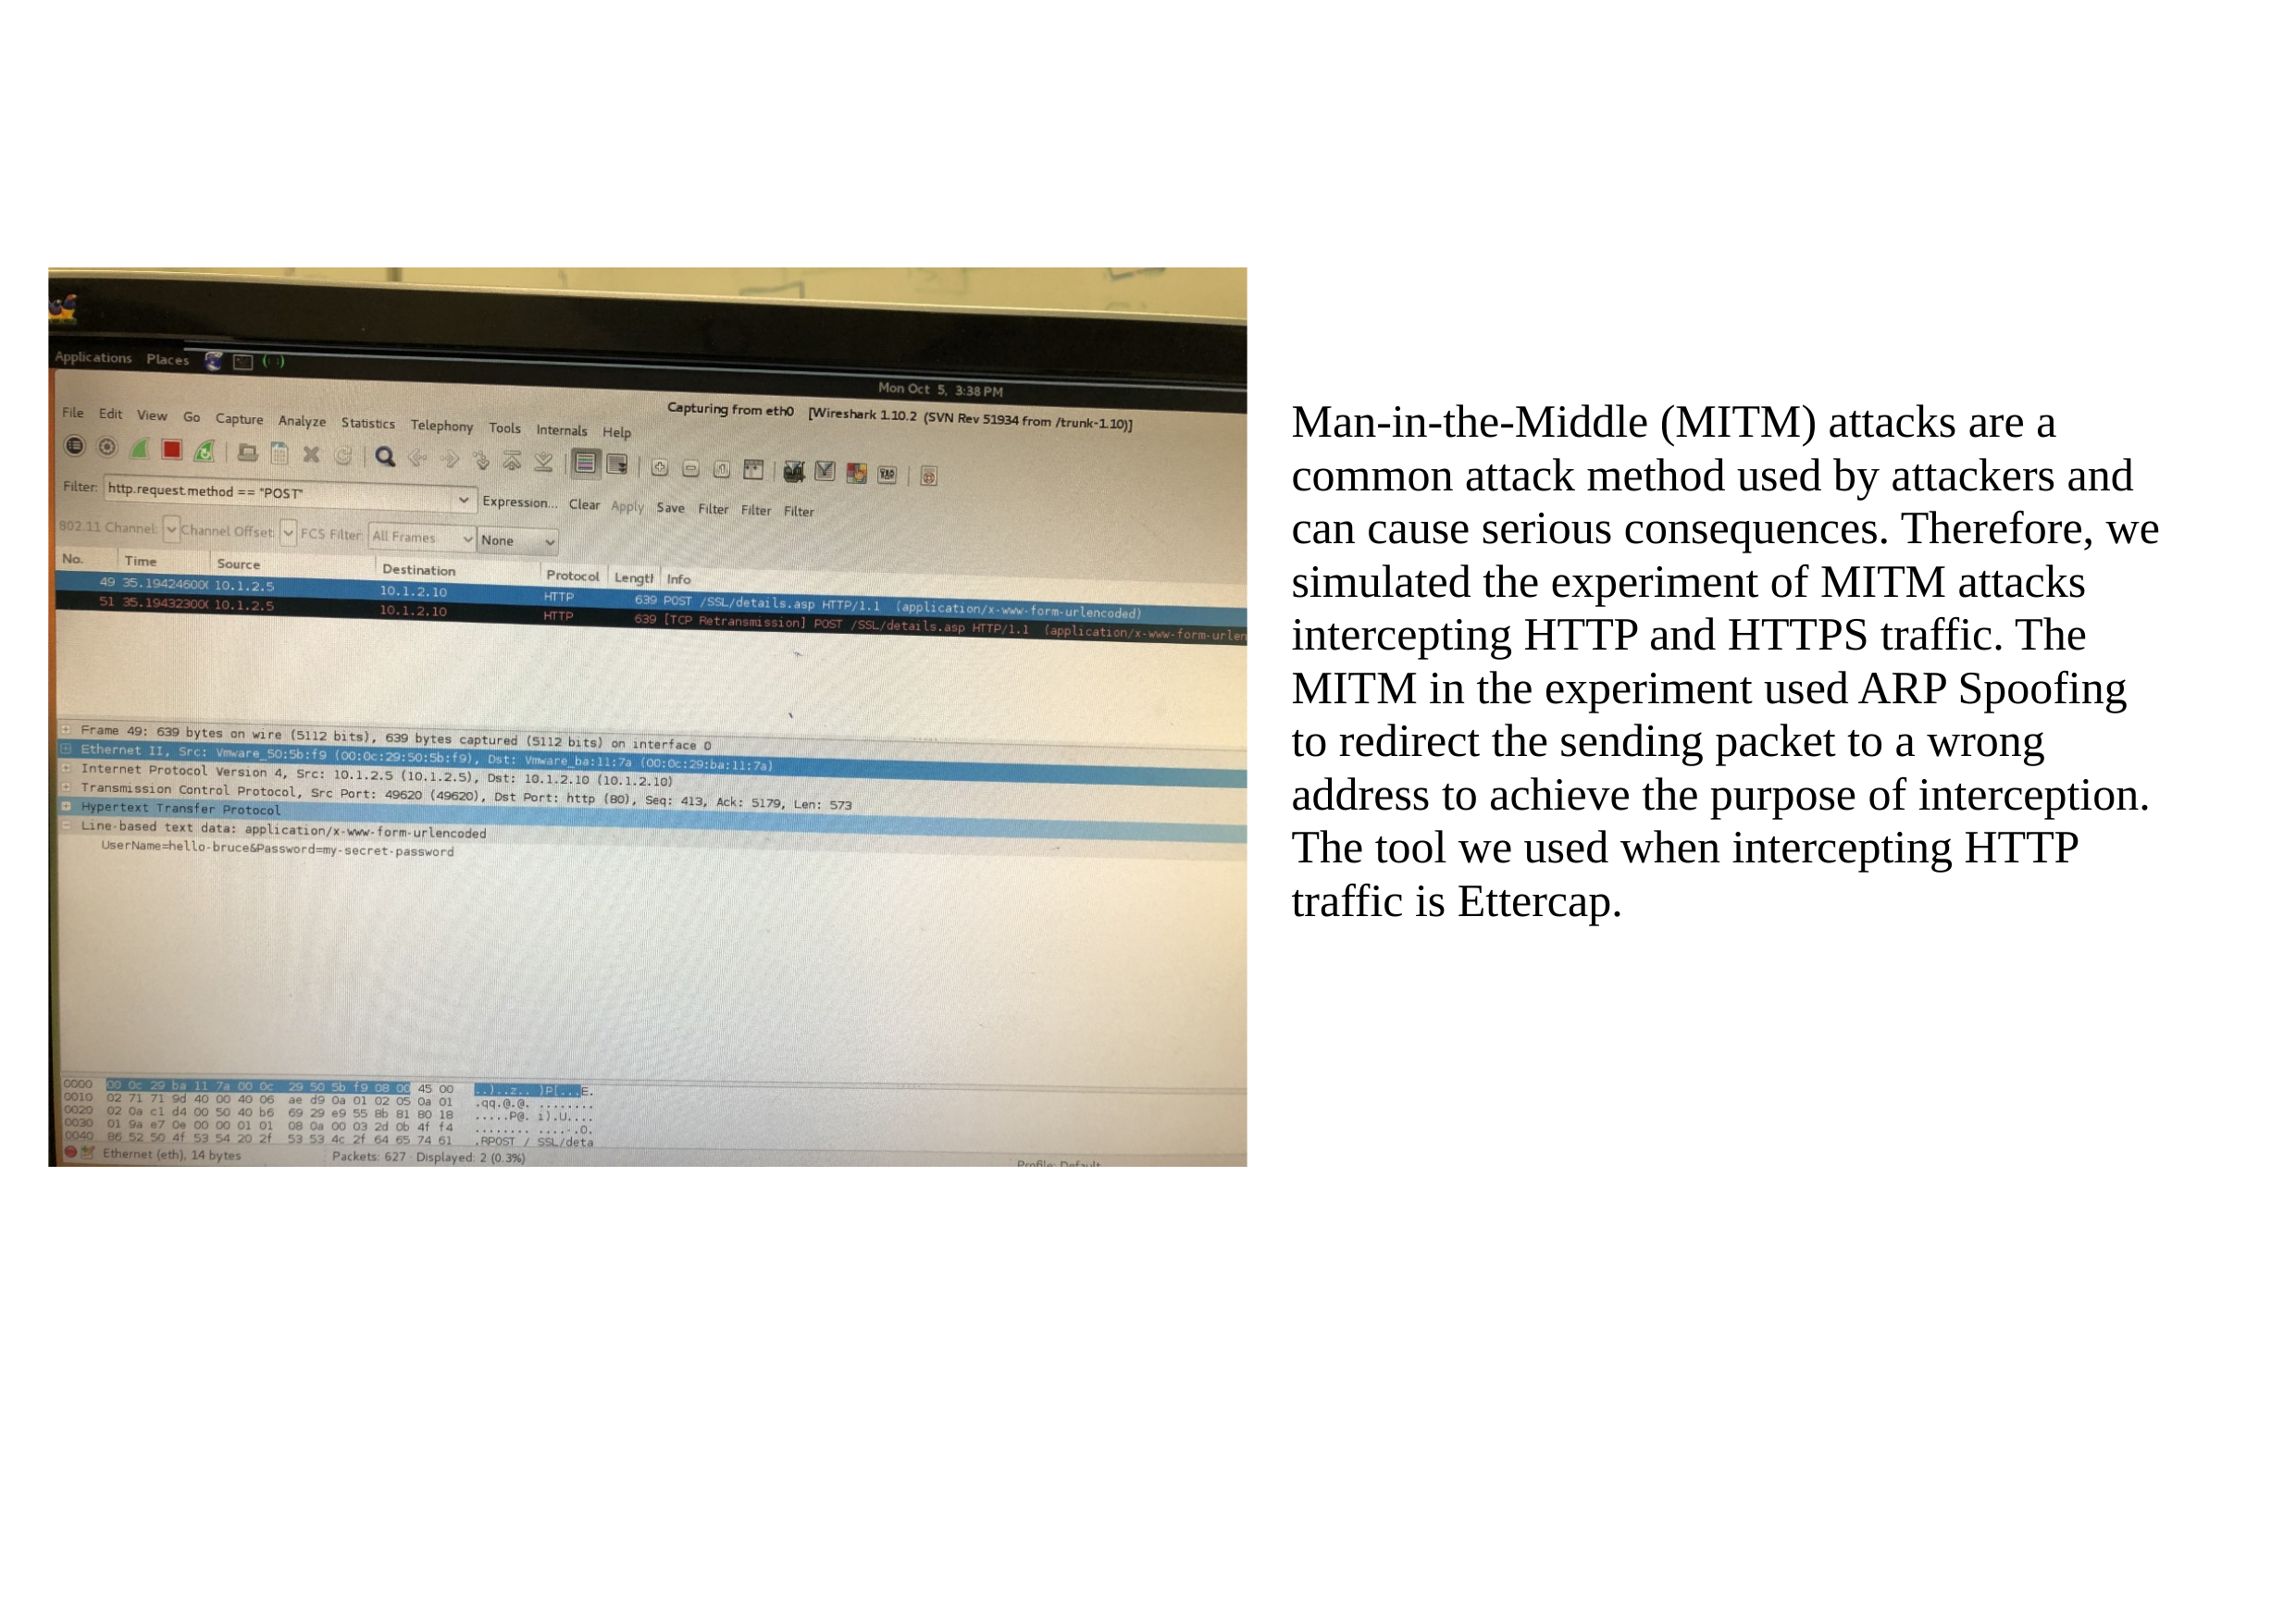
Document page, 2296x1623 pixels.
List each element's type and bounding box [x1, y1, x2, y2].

picture [48, 267, 1247, 1167]
